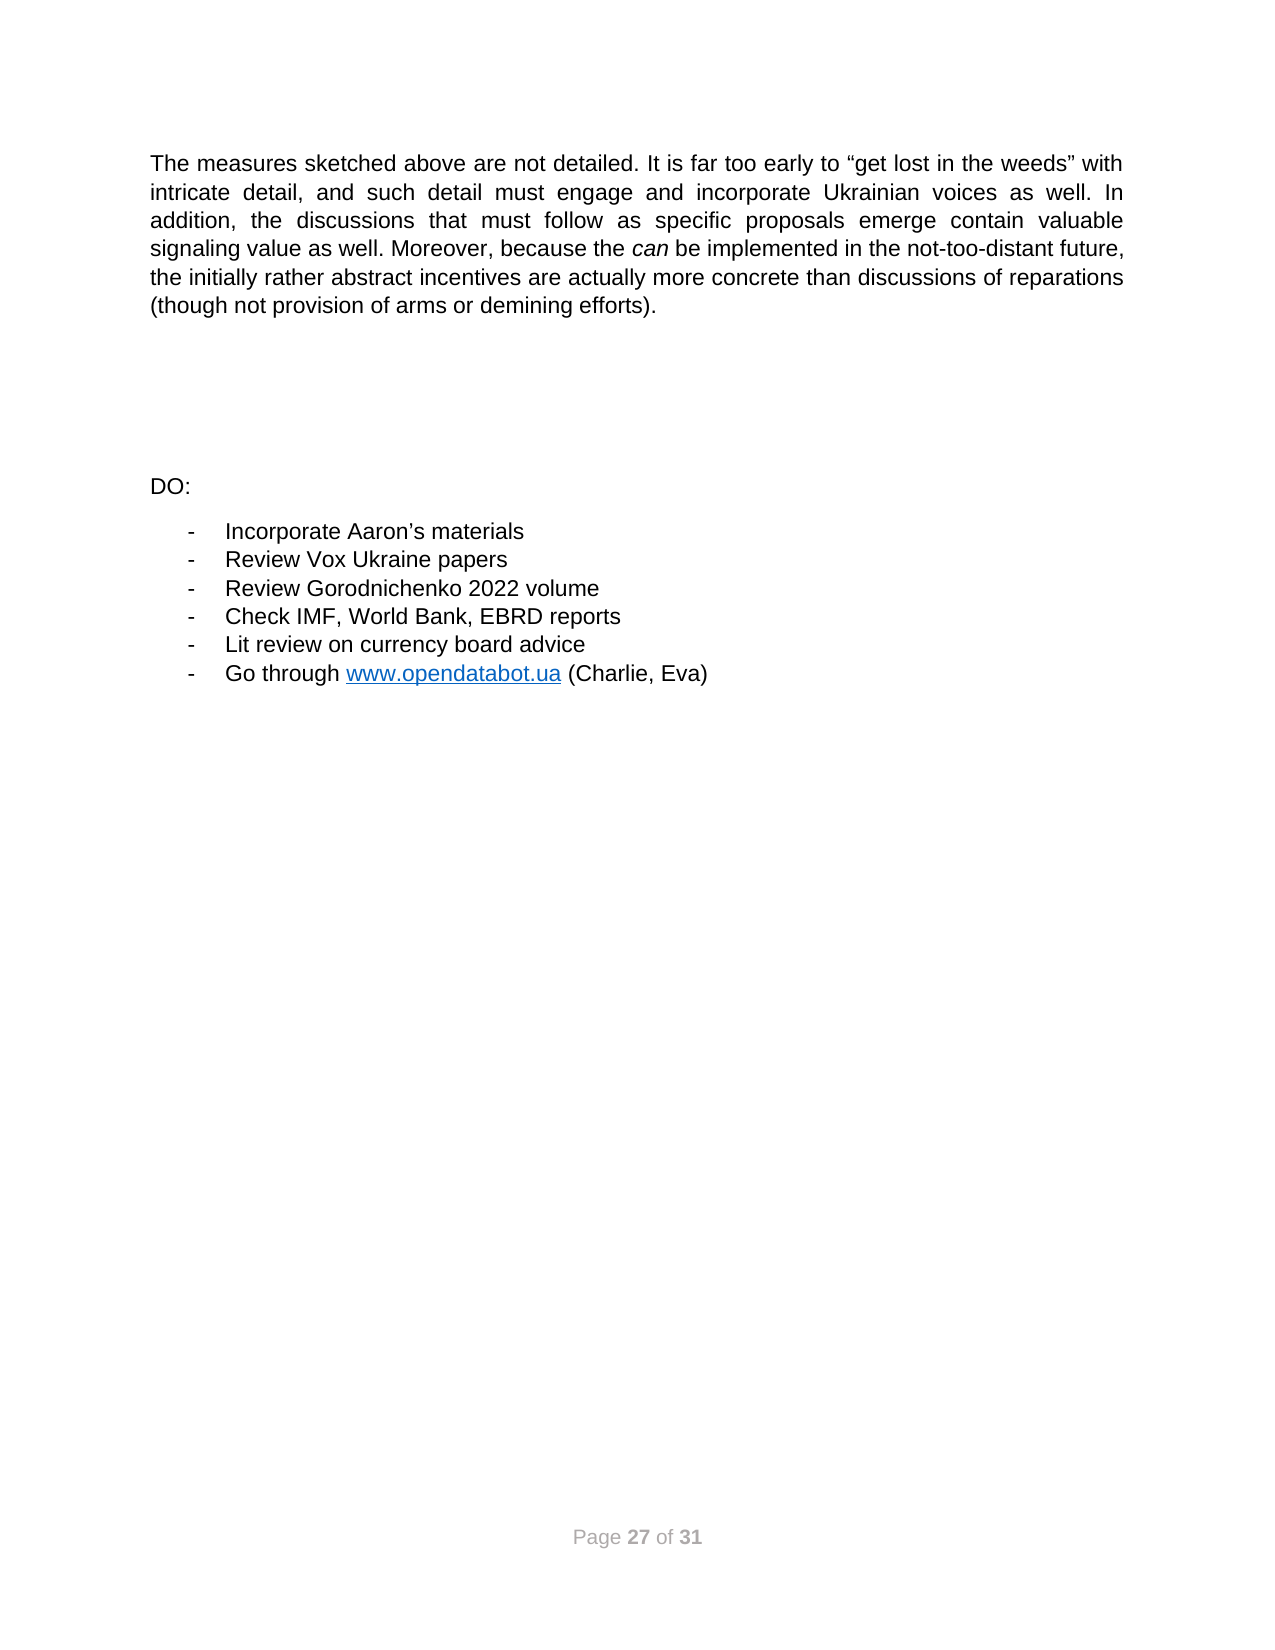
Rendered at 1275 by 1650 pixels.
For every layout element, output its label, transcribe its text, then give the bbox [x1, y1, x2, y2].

list Check IMF, World Bank, EBRD reports [187, 603, 1125, 629]
list Review Vox Ukraine papers [187, 546, 1125, 572]
text DO: [150, 473, 1125, 499]
text The measures sketched above are not detailed. It is far too early to “get lost in the weeds” with intricate detail, and such detail must engage and incorporate Ukrainian voices as well. In addition, the discussions that must follow as specific proposals emerge contain valuable signaling value as well. Moreover, because the can be implemented in the not-too-distant future, the initially rather abstract incentives are actually more concrete than discussions of reparations (though not provision of arms or demining efforts). [150, 150, 1125, 318]
list Review Gorodnichenko 2022 volume [187, 574, 1125, 601]
list Lit review on currency board advice [187, 631, 1125, 658]
list Go through www.opendatabot.ua (Charlie, Eva) [187, 660, 1125, 686]
list Incorporate Aaron’s materials [187, 518, 1125, 544]
